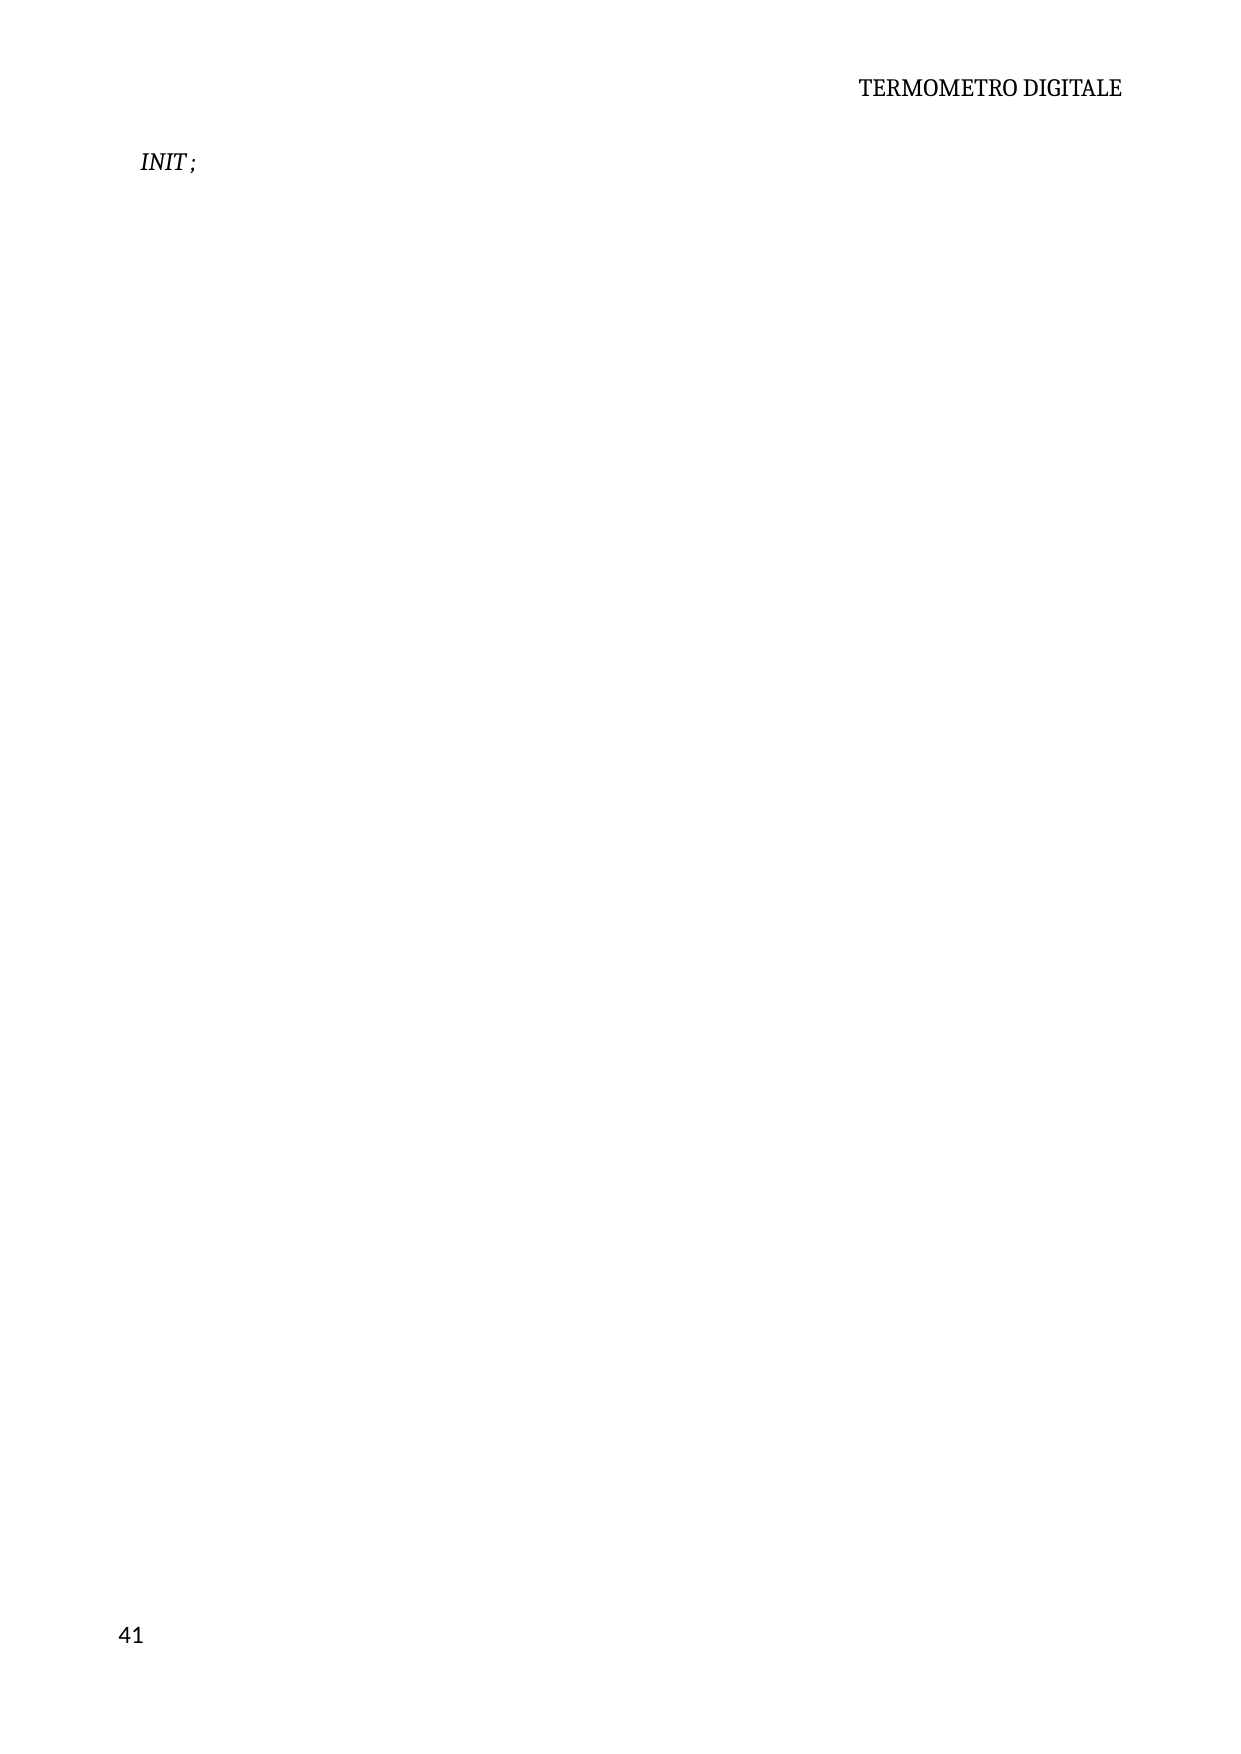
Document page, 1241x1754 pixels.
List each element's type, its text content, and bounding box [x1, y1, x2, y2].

text INIT ; [118, 148, 1122, 176]
